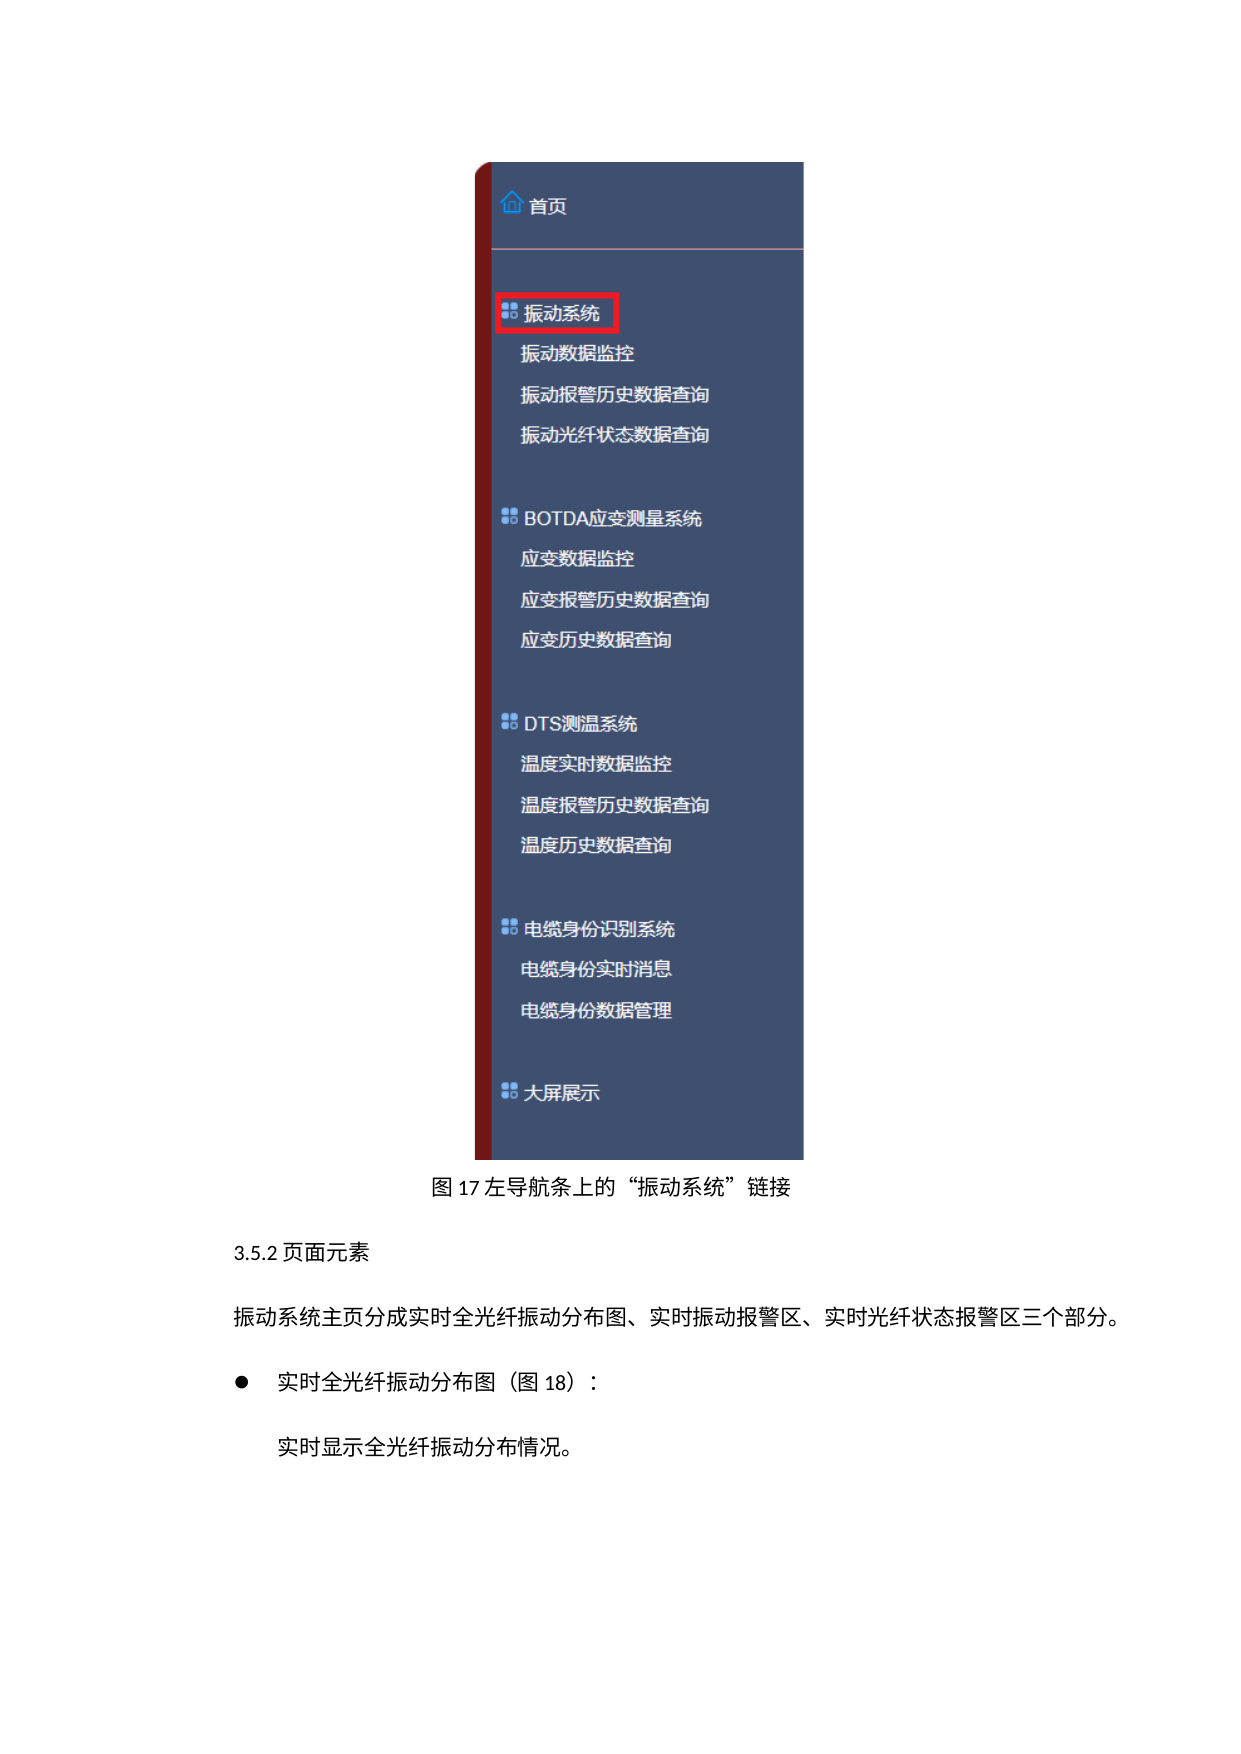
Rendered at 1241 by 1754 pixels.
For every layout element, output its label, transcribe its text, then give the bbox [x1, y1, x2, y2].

list 振动系统主页分成实时全光纤振动分布图、实时振动报警区、实时光纤状态报警区三个部分。 [233, 1299, 1108, 1332]
picture [474, 162, 804, 1160]
list 图17 左导航条上的“振动系统”链接 [431, 1169, 1108, 1202]
list 实时全光纤振动分布图（图18）： [233, 1364, 1108, 1397]
list 实时显示全光纤振动分布情况。 [233, 1429, 1108, 1462]
list 3.5.2 页面元素 [233, 1234, 1108, 1267]
